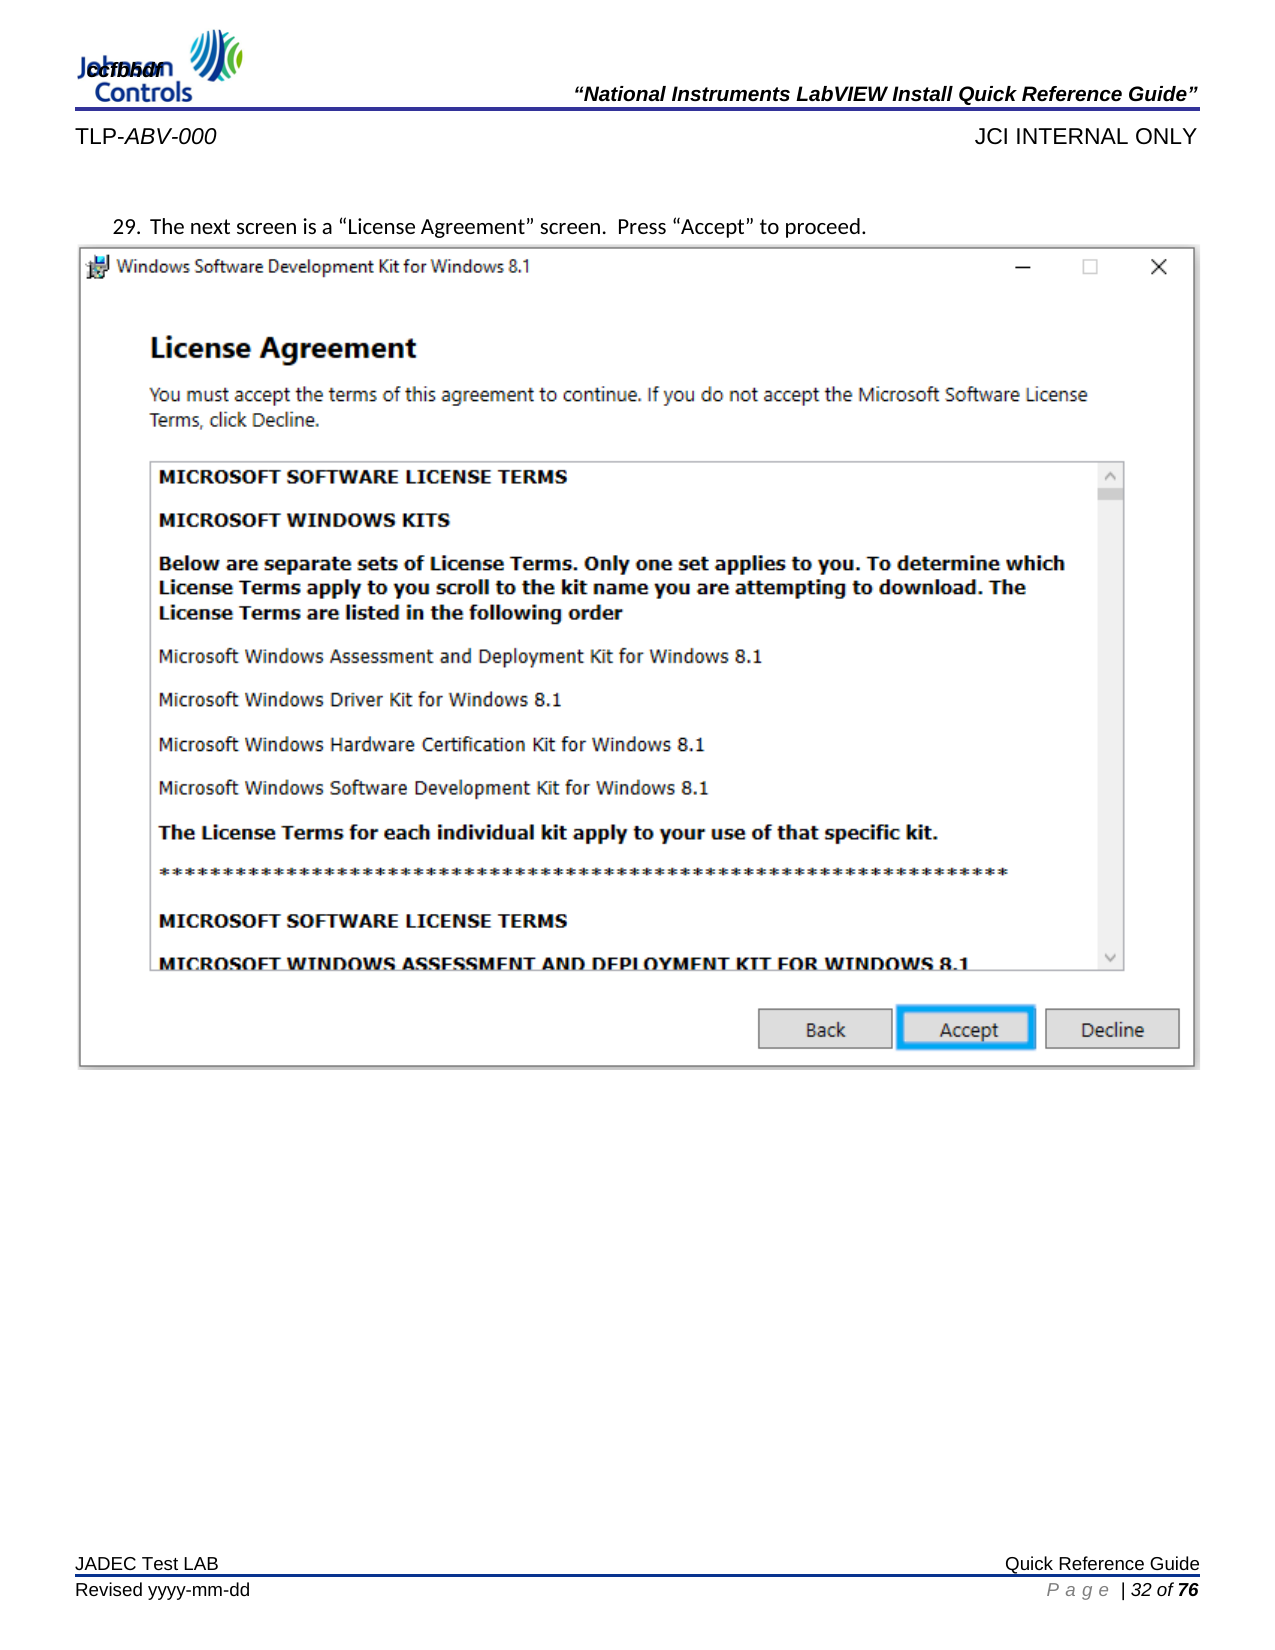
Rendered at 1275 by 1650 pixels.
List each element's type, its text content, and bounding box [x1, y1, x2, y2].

picture [75, 243, 1200, 1070]
list The next screen is a “License Agreement” screen. Press “Accept” to proceed. [112, 212, 1200, 240]
picture [76, 26, 246, 105]
